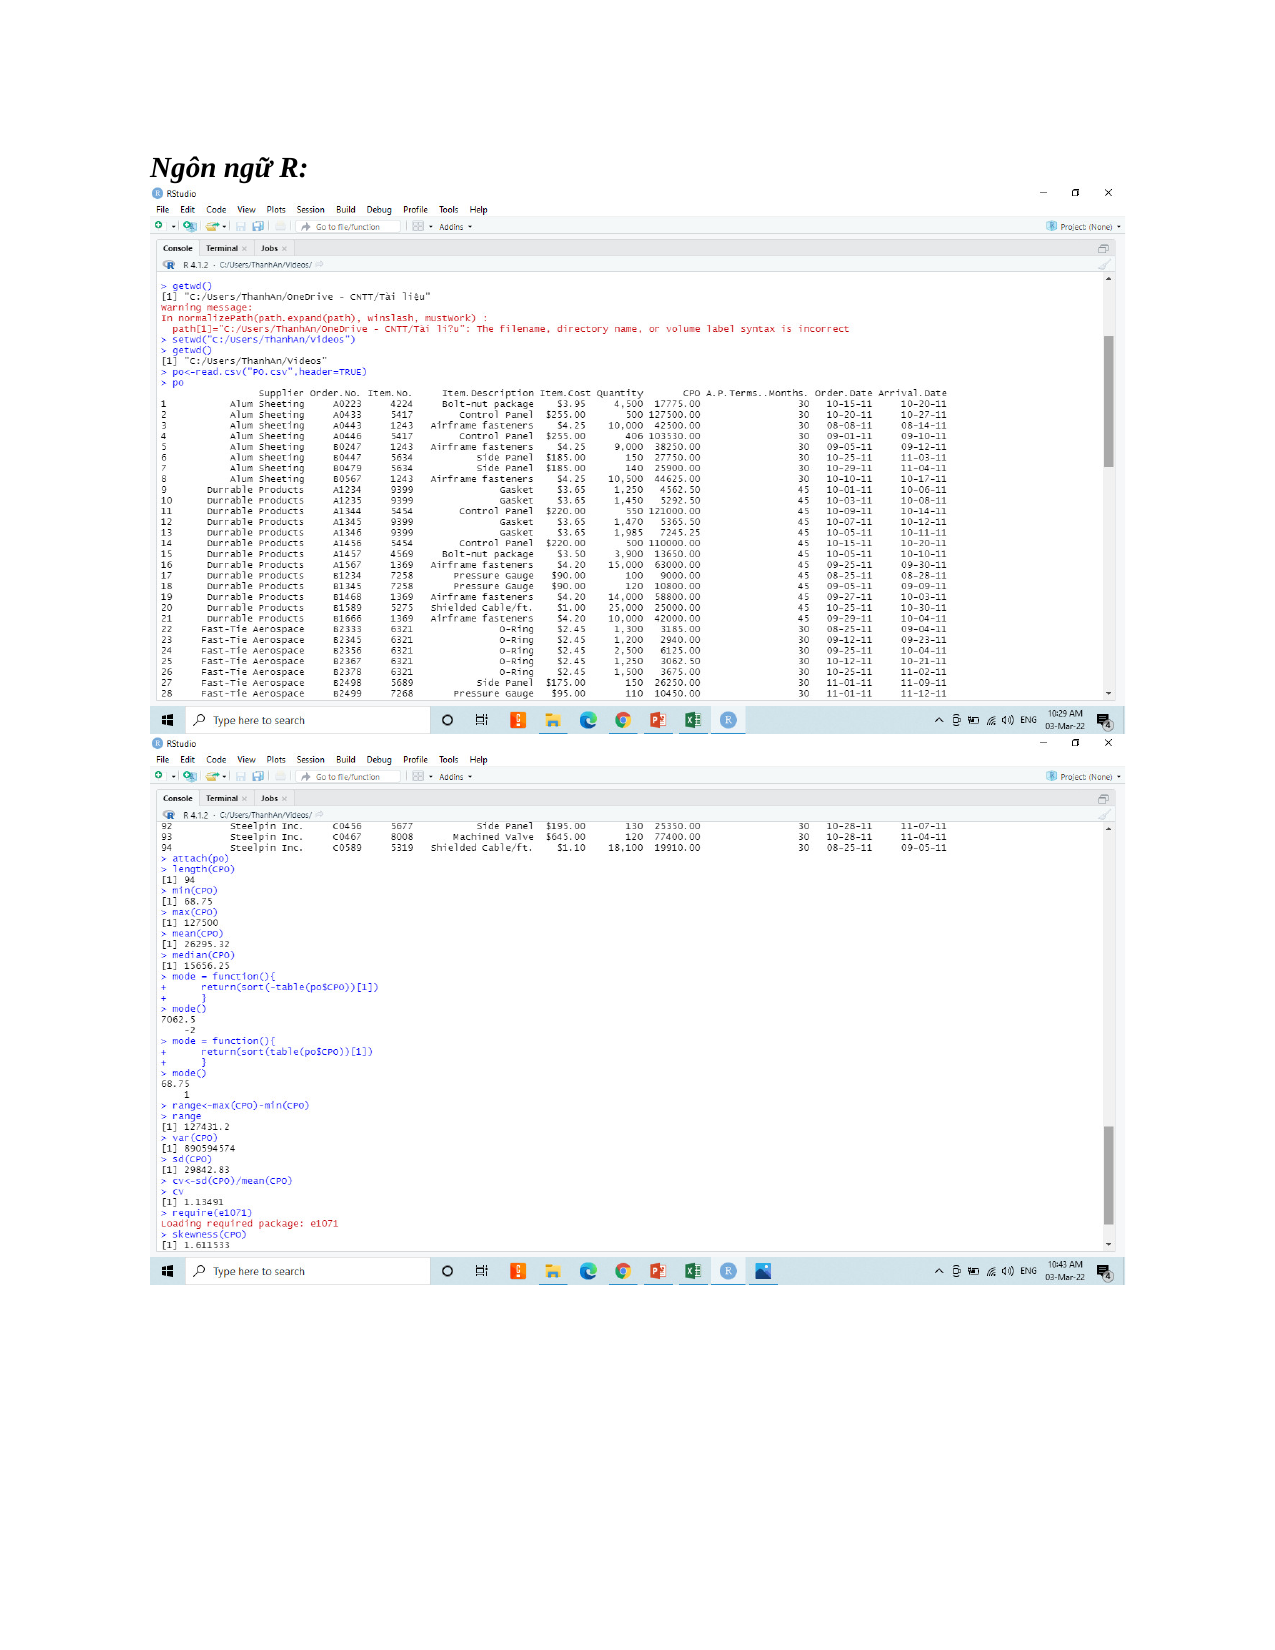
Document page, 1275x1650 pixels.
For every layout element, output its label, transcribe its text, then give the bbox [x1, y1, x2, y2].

text Ngôn ngữ R: [150, 150, 1125, 185]
picture [150, 736, 1125, 1285]
picture [150, 185, 1125, 734]
